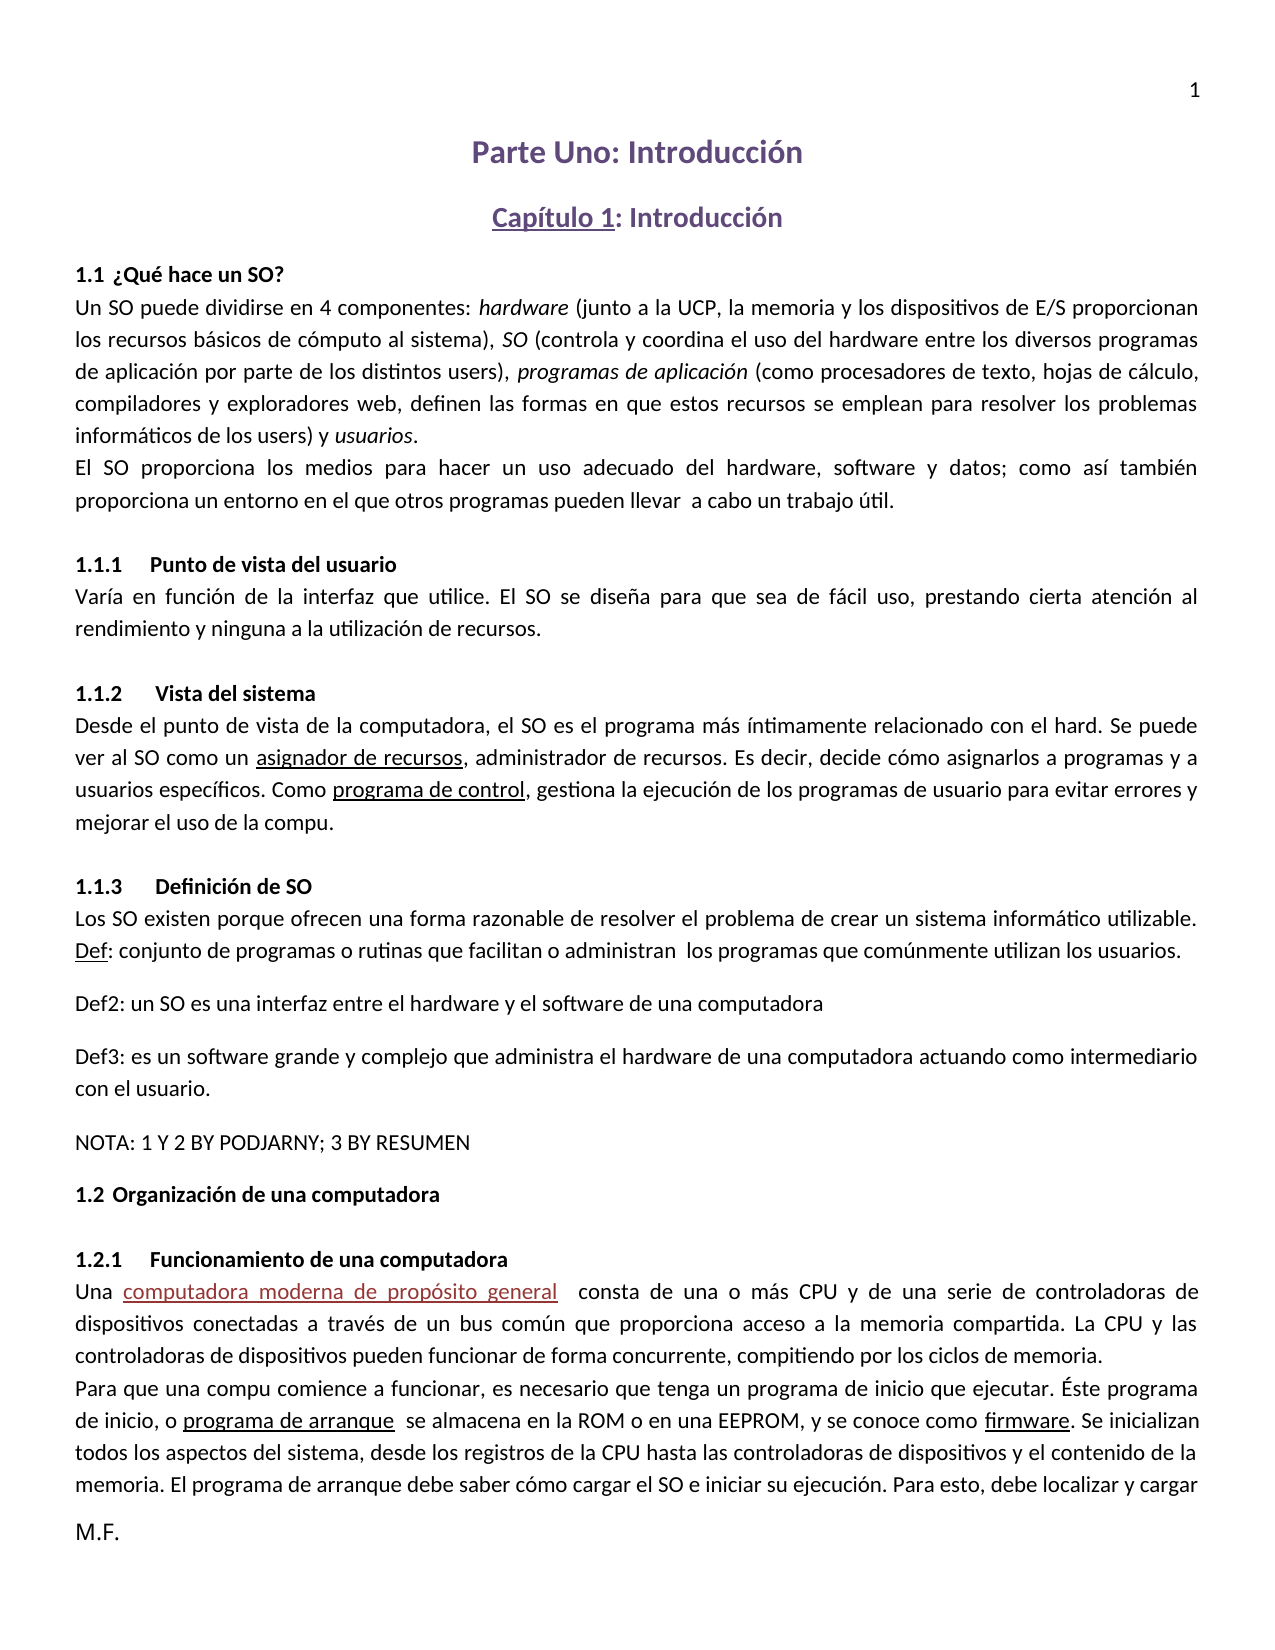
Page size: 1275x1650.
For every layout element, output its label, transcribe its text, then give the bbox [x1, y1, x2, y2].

text Parte Uno: Introducción [75, 131, 1200, 172]
list Un SO puede dividirse en 4 componentes: hardware (junto a la UCP, la memoria y los dispositivos de E/S proporcionan los recursos básicos de cómputo al sistema), SO (controla y coordina el uso del hardware entre los diversos programas de aplicación por parte de los distintos users), programas de aplicación (como procesadores de texto, hojas de cálculo, compiladores y exploradores web, definen las formas en que estos recursos se emplean para resolver los problemas informáticos de los users) y usuarios. [75, 293, 1200, 449]
list Varía en función de la interfaz que utilice. El SO se diseña para que sea de fácil uso, prestando cierta atención al rendimiento y ninguna a la utilización de recursos. [75, 582, 1200, 642]
list Los SO existen porque ofrecen una forma razonable de resolver el problema de crear un sistema informático utilizable. Def: conjunto de programas o rutinas que facilitan o administran los programas que comúnmente utilizan los usuarios. [75, 904, 1200, 964]
list Organización de una computadora [75, 1181, 1200, 1209]
text Def3: es un software grande y complejo que administra el hardware de una computadora actuando como intermediario con el usuario. [75, 1042, 1200, 1103]
list Vista del sistema [75, 679, 1200, 707]
list Punto de vista del usuario [75, 550, 1200, 578]
text NOTA: 1 Y 2 BY PODJARNY; 3 BY RESUMEN [75, 1128, 1200, 1156]
text Def2: un SO es una interfaz entre el hardware y el software de una computadora [75, 989, 1200, 1017]
list Una computadora moderna de propósito general consta de una o más CPU y de una serie de controladoras de dispositivos conectadas a través de un bus común que proporciona acceso a la memoria compartida. La CPU y las controladoras de dispositivos pueden funcionar de forma concurrente, compitiendo por los ciclos de memoria. [75, 1277, 1200, 1369]
list Desde el punto de vista de la computadora, el SO es el programa más íntimamente relacionado con el hard. Se puede ver al SO como un asignador de recursos, administrador de recursos. Es decir, decide cómo asignarlos a programas y a usuarios específicos. Como programa de control, gestiona la ejecución de los programas de usuario para evitar errores y mejorar el uso de la compu. [75, 711, 1200, 836]
text Capítulo 1: Introducción [75, 199, 1200, 234]
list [75, 1374, 1200, 1498]
list ¿Qué hace un SO? [75, 260, 1200, 288]
list Definición de SO [75, 872, 1200, 900]
list Funcionamiento de una computadora [75, 1245, 1200, 1273]
list El SO proporciona los medios para hacer un uso adecuado del hardware, software y datos; como así también proporciona un entorno en el que otros programas pueden llevar a cabo un trabajo útil. [75, 453, 1200, 514]
